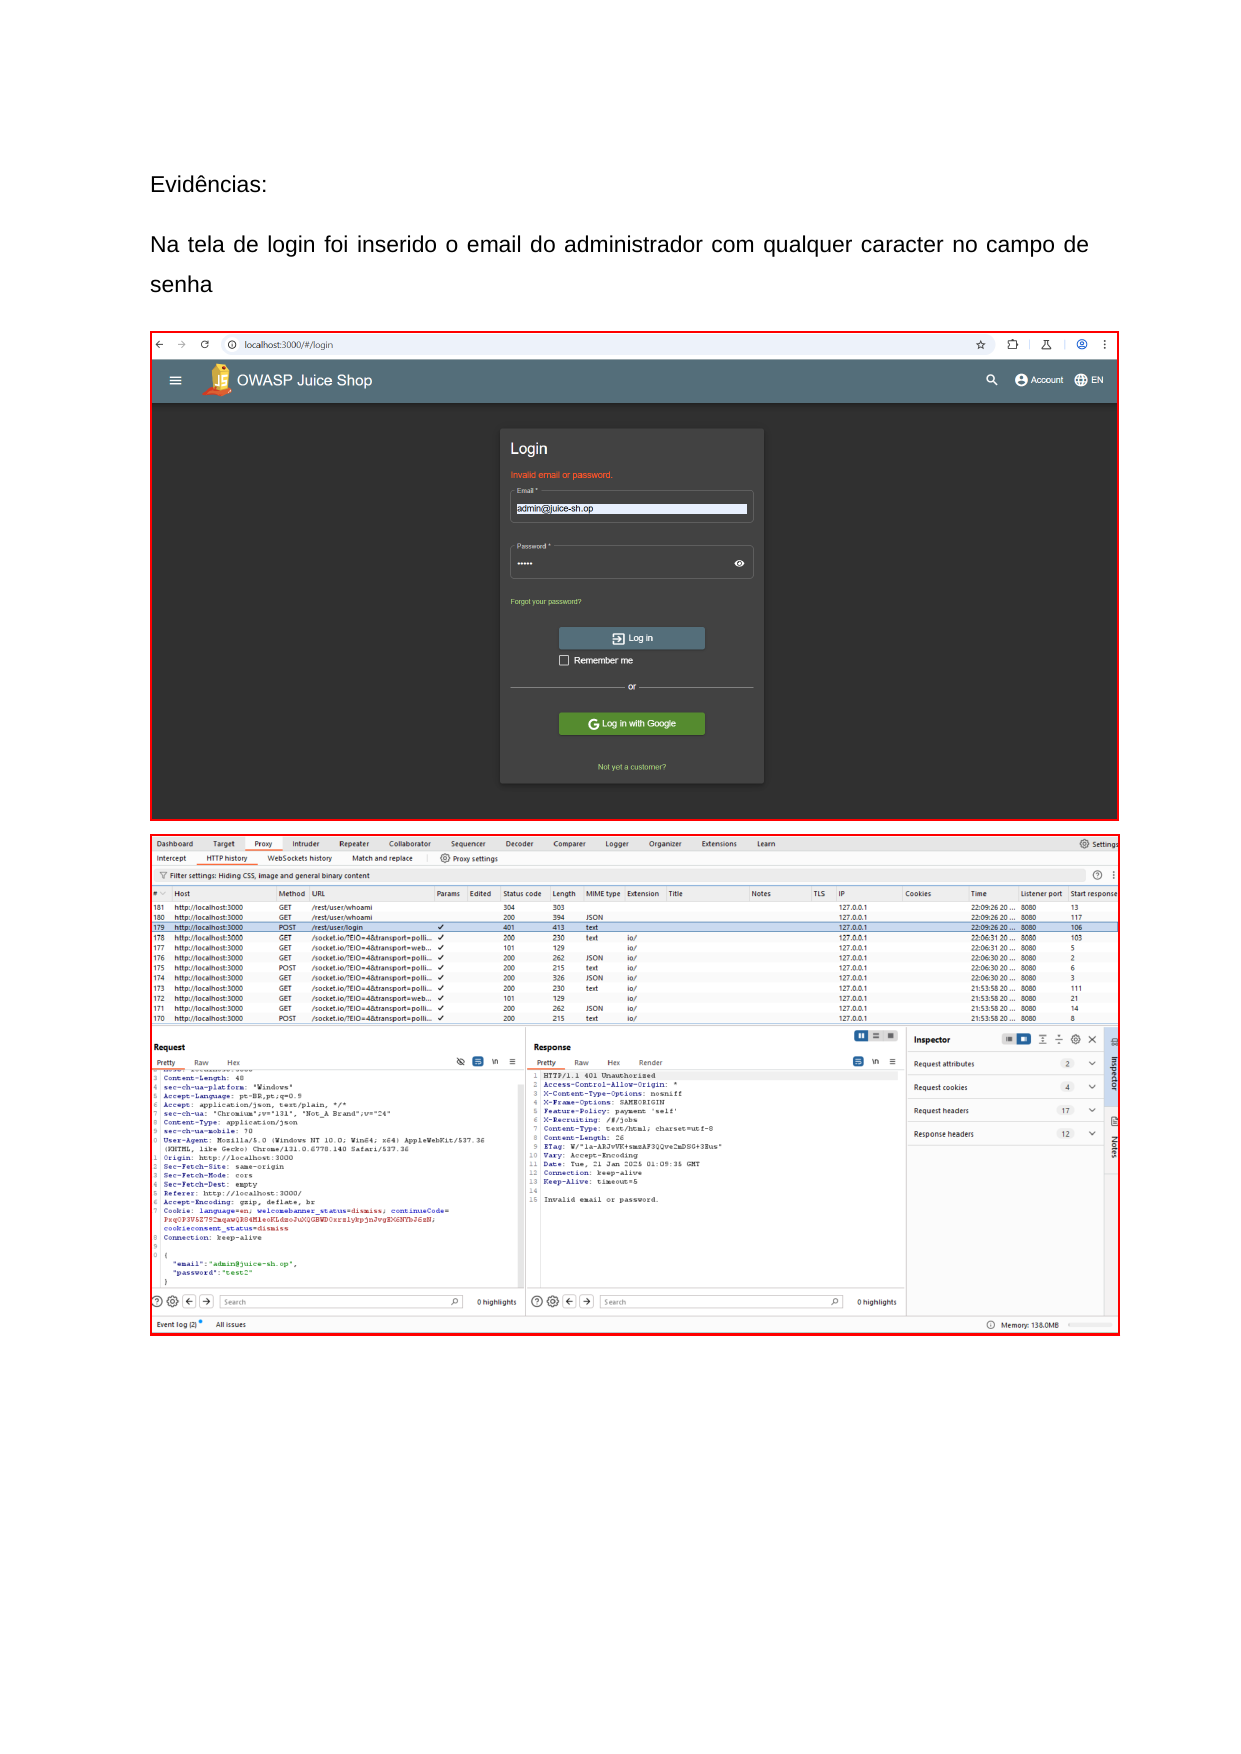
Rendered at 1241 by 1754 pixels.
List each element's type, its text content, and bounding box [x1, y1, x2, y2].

picture [152, 836, 1118, 1333]
picture [152, 333, 1117, 819]
text Na tela de login foi inserido o email do administrador com qualquer caracter no campo de senha [150, 231, 1090, 297]
text Evidências: [150, 171, 1090, 197]
